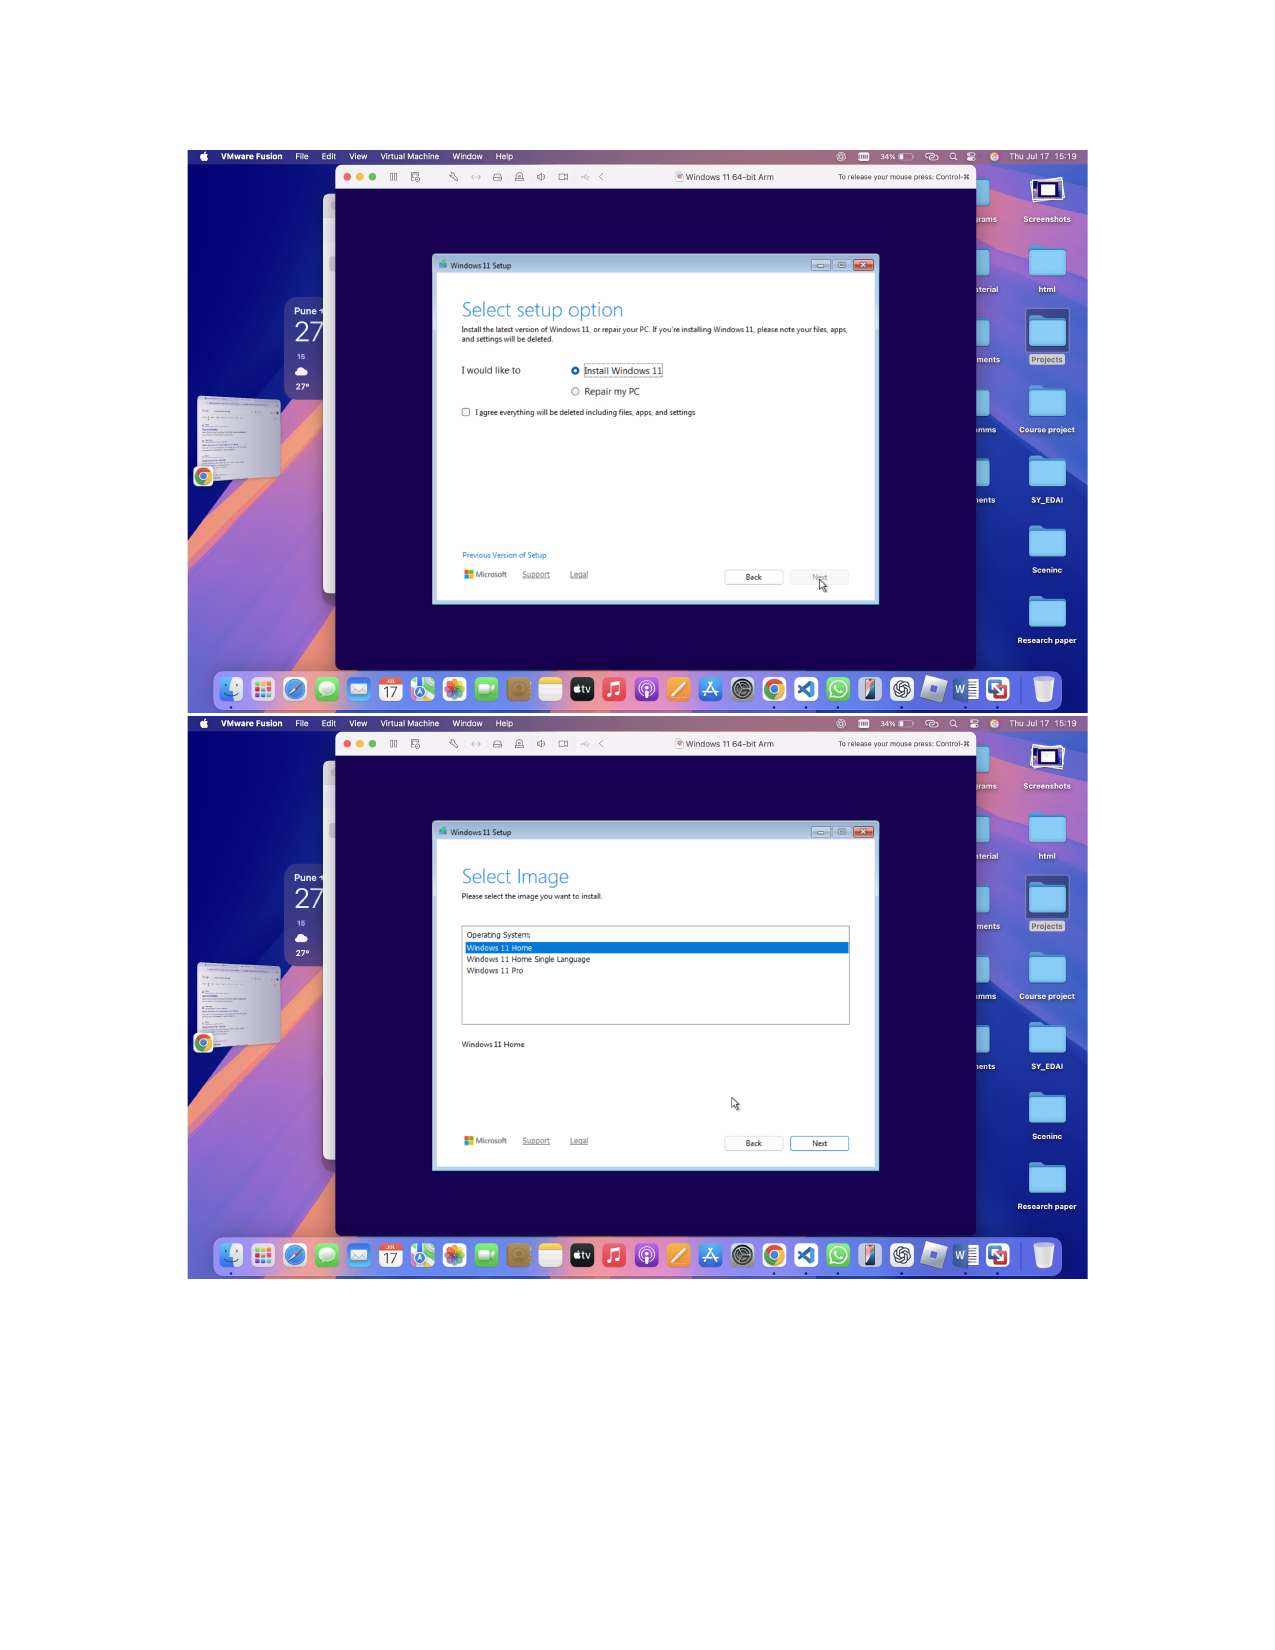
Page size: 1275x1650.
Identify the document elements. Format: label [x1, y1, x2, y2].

picture [187, 716, 1088, 1279]
picture [187, 150, 1088, 713]
